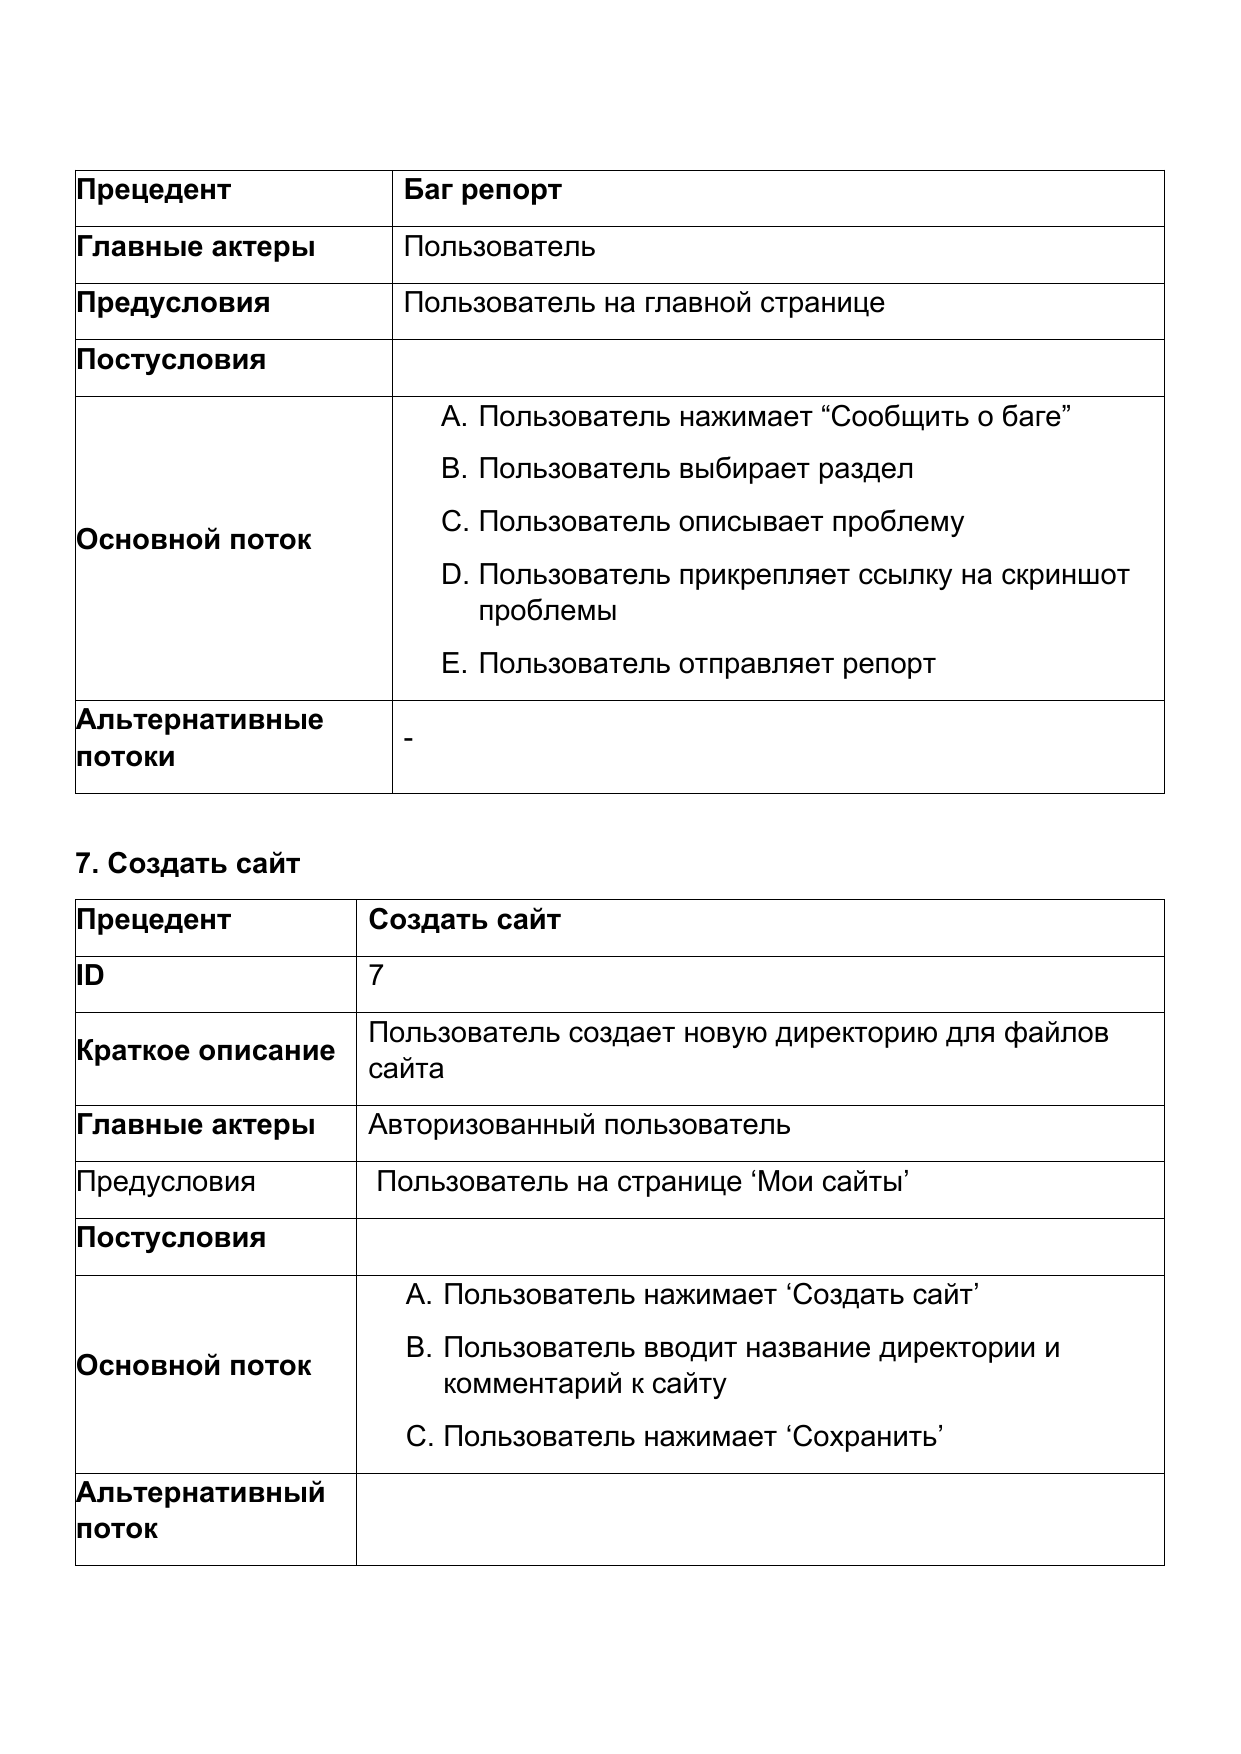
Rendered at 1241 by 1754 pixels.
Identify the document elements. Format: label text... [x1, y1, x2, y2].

table_cell [393, 340, 1164, 396]
table_cell Постусловия [76, 1219, 356, 1274]
table_cell Пользователь на странице ‘Мои сайты’ [357, 1162, 1164, 1217]
table_cell Авторизованный пользователь [357, 1106, 1164, 1161]
table_header Прецедент [76, 171, 392, 226]
table_header Баг репорт [393, 171, 1164, 226]
table_cell Пользователь [393, 227, 1164, 282]
text 7. Создать сайт [75, 846, 1165, 880]
table_cell - [393, 701, 1164, 792]
table_cell Альтернативный поток [76, 1474, 356, 1565]
table_cell 7 [357, 957, 1164, 1012]
table_cell Предусловия [76, 1162, 356, 1217]
table_header Прецедент [76, 900, 356, 956]
table_cell Пользователь нажимает ‘Создать сайт’ Пользователь вводит название директории и комментарий к сайту Пользователь нажимает ‘Сохранить’ [357, 1276, 1164, 1473]
table_cell Постусловия [76, 340, 392, 396]
table_cell [357, 1219, 1164, 1274]
table_cell Пользователь нажимает “Сообщить о баге” Пользователь выбирает раздел Пользователь описывает проблему Пользователь прикрепляет ссылку на скриншот проблемы Пользователь отправляет репорт [393, 397, 1164, 700]
table_cell Предусловия [76, 284, 392, 339]
table_cell Основной поток [76, 1276, 356, 1473]
table_cell Альтернативные потоки [76, 701, 392, 792]
table_cell [357, 1474, 1164, 1565]
table_cell ID [76, 957, 356, 1012]
table_cell Пользователь на главной странице [393, 284, 1164, 339]
table_header Создать сайт [357, 900, 1164, 956]
table_cell Пользователь создает новую директорию для файлов сайта [357, 1013, 1164, 1104]
table_cell Главные актеры [76, 1106, 356, 1161]
table_cell Основной поток [76, 397, 392, 700]
table_cell Главные актеры [76, 227, 392, 282]
table_cell Краткое описание [76, 1013, 356, 1104]
